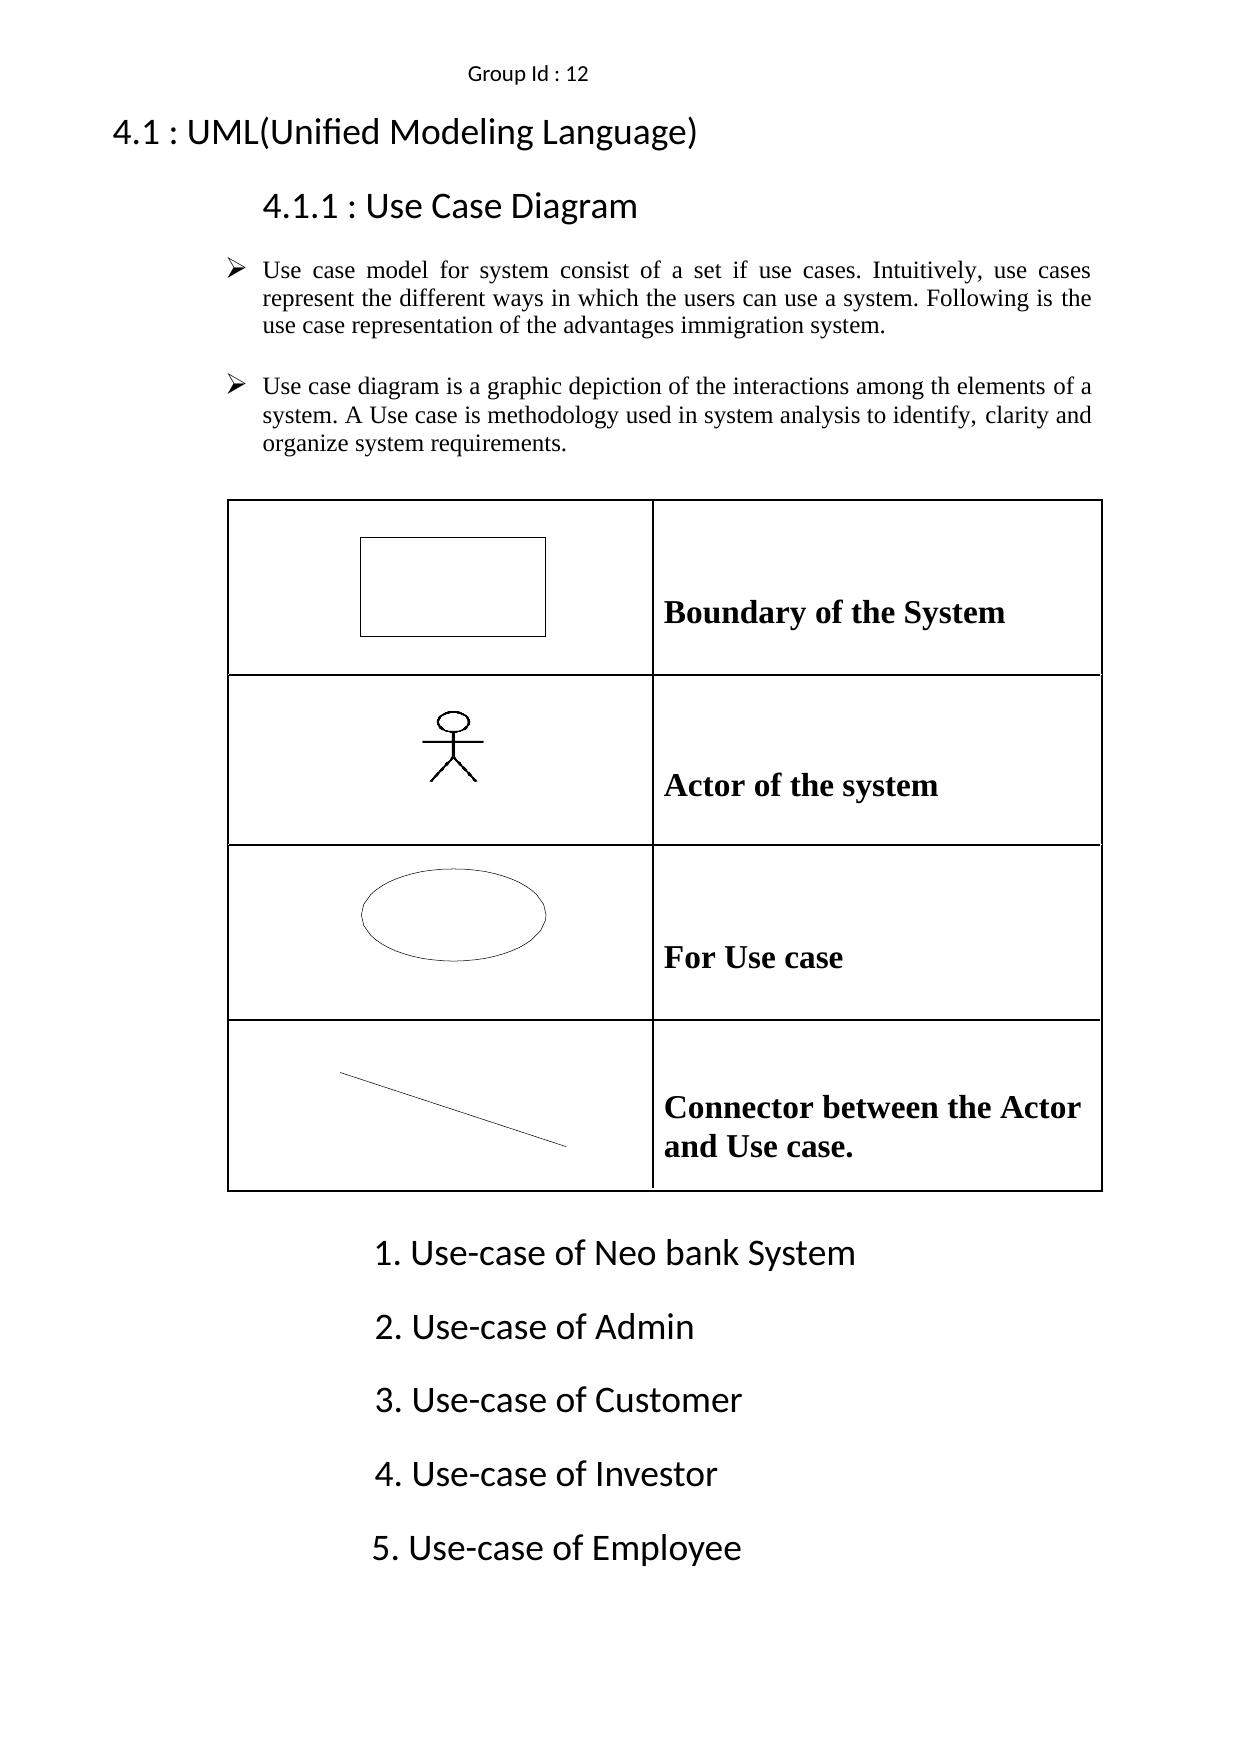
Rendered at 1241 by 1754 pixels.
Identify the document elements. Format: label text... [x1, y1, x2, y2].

table_cell For Use case [654, 844, 1102, 1019]
text 1. Use-case of Neo bank System [112, 1229, 1146, 1275]
table_cell [229, 846, 652, 1019]
text 4. Use-case of Investor [112, 1450, 1146, 1496]
text 4.1 : UML(Unified Modeling Language) [112, 108, 1146, 154]
text 4.1.1 : Use Case Diagram [112, 182, 1146, 228]
text 3. Use-case of Customer [112, 1376, 1146, 1422]
list Use case diagram is a graphic depiction of the interactions among th elements of a system. A Use case is methodology used in system analysis to identify, clarity and organize system requirements. [225, 371, 1092, 457]
table_cell [229, 676, 652, 844]
text 2. Use-case of Admin [112, 1303, 1146, 1349]
table_header Boundary of the System [654, 501, 1101, 674]
table_cell Connector between the Actor and Use case. [653, 1019, 1101, 1189]
list Use case model for system consist of a set if use cases. Intuitively, use cases represent the different ways in which the users can use a system. Following is the use case representation of the advantages immigration system. [225, 255, 1092, 339]
table_header [229, 501, 652, 674]
table_cell Actor of the system [654, 674, 1102, 844]
picture [422, 710, 484, 782]
text 5. Use-case of Employee [112, 1523, 1146, 1569]
table_cell [229, 1021, 653, 1189]
